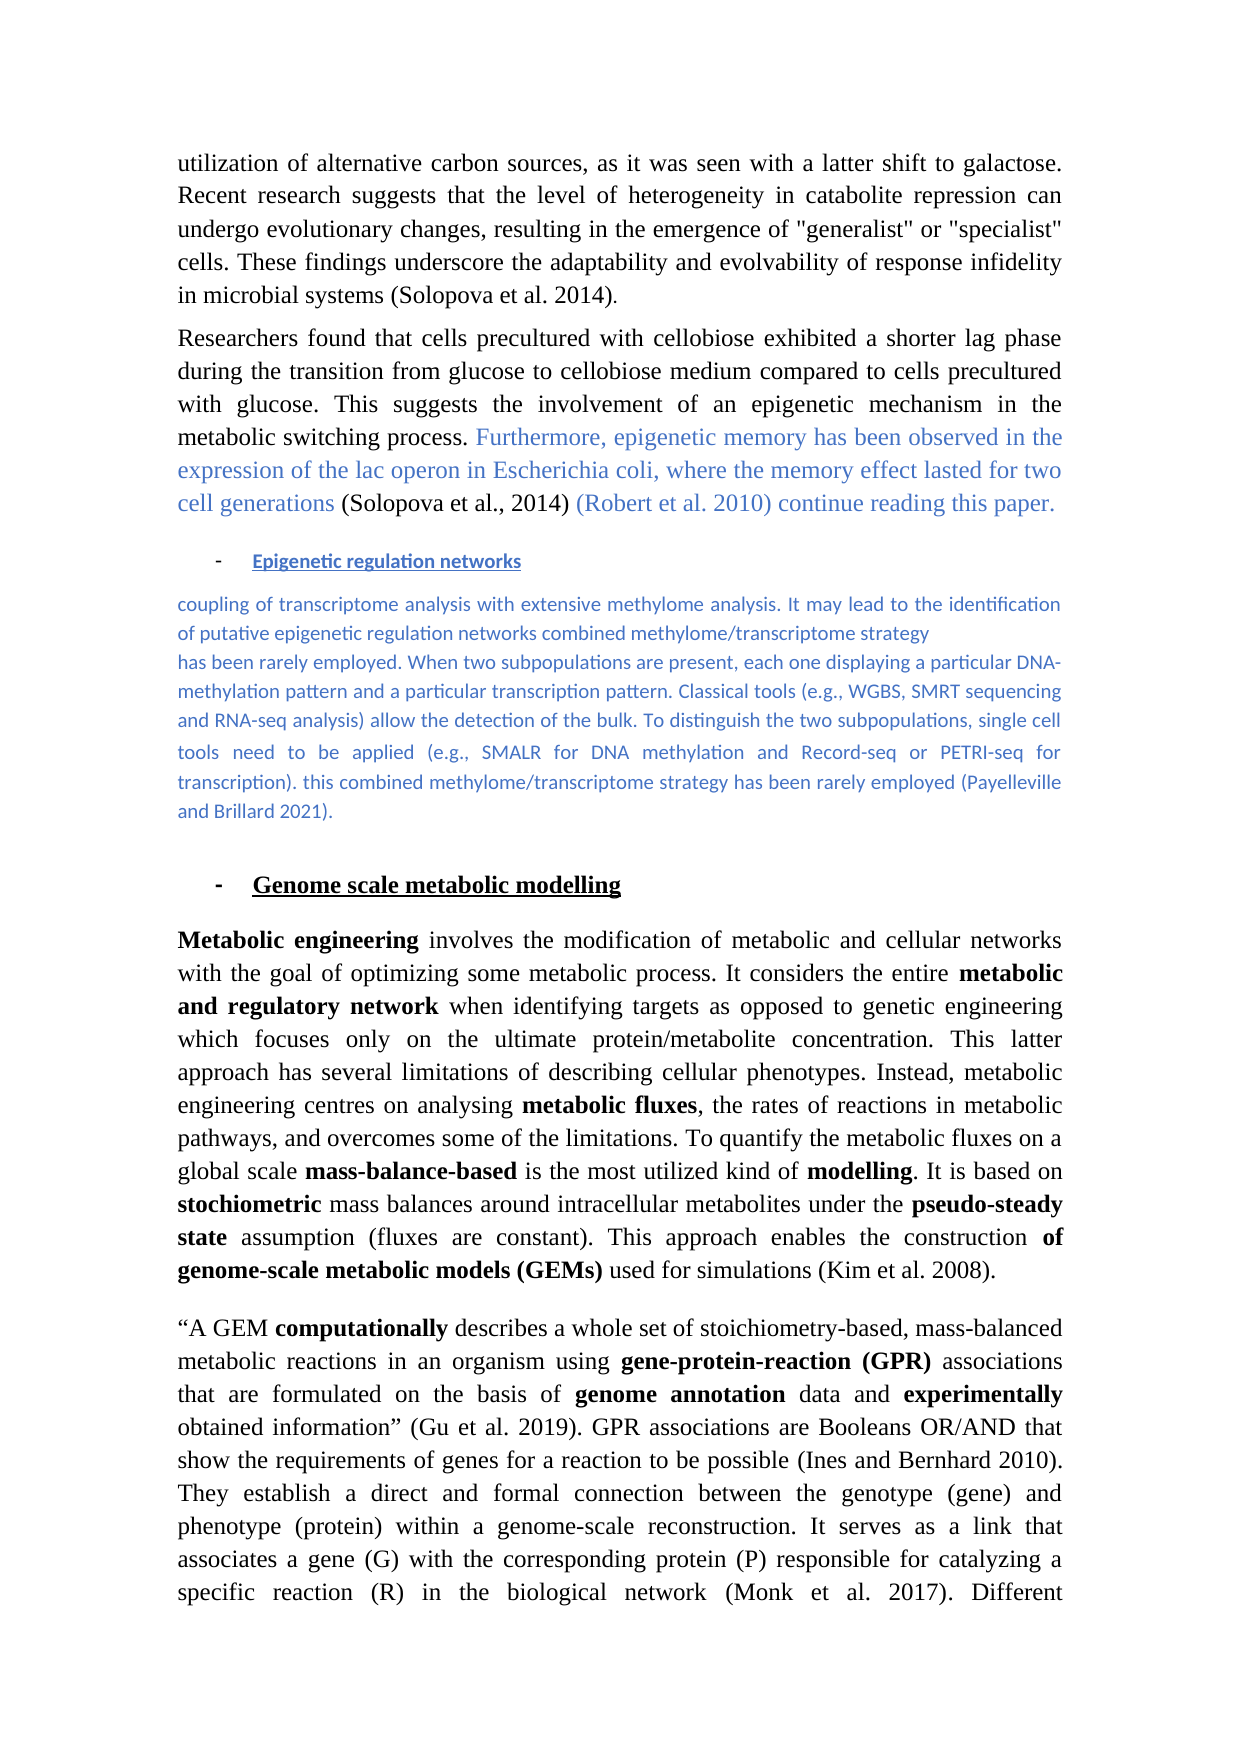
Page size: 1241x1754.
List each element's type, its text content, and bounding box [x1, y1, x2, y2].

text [177, 148, 1063, 308]
text has been rarely employed. When two subpopulations are present, each one displaying a particular DNA-methylation pattern and a particular transcription pattern. Classical tools (e.g., WGBS, SMRT sequencing and RNA-seq analysis) allow the detection of the bulk. To distinguish the two subpopulations, single cell tools need to be applied (e.g., SMALR for DNA methylation and Record-seq or PETRI-seq for transcription). this combined methylome/transcriptome strategy has been rarely employed (Payelleville and Brillard 2021). [177, 649, 1063, 823]
text Metabolic engineering involves the modification of metabolic and cellular networks with the goal of optimizing some metabolic process. It considers the entire metabolic and regulatory network when identifying targets as opposed to genetic engineering which focuses only on the ultimate protein/metabolite concentration. This latter approach has several limitations of describing cellular phenotypes. Instead, metabolic engineering centres on analysing metabolic fluxes, the rates of reactions in metabolic pathways, and overcomes some of the limitations. To quantify the metabolic fluxes on a global scale mass-balance-based is the most utilized kind of modelling. It is based on stochiometric mass balances around intracellular metabolites under the pseudo-steady state assumption (fluxes are constant). This approach enables the construction of genome-scale metabolic models (GEMs) used for simulations (Kim et al. 2008). [177, 925, 1063, 1284]
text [177, 1313, 1063, 1606]
text coupling of transcriptome analysis with extensive methylome analysis. It may lead to the identification of putative epigenetic regulation networks combined methylome/transcriptome strategy [177, 591, 1063, 646]
text Researchers found that cells precultured with cellobiose exhibited a shorter lag phase during the transition from glucose to cellobiose medium compared to cells precultured with glucose. This suggests the involvement of an epigenetic mechanism in the metabolic switching process. Furthermore, epigenetic memory has been observed in the expression of the lac operon in Escherichia coli, where the memory effect lasted for two cell generations (Solopova et al., 2014) (Robert et al. 2010) continue reading this paper. [177, 323, 1063, 517]
list Epigenetic regulation networks [215, 546, 1063, 574]
subtitle Genome scale metabolic modelling [215, 869, 1063, 900]
